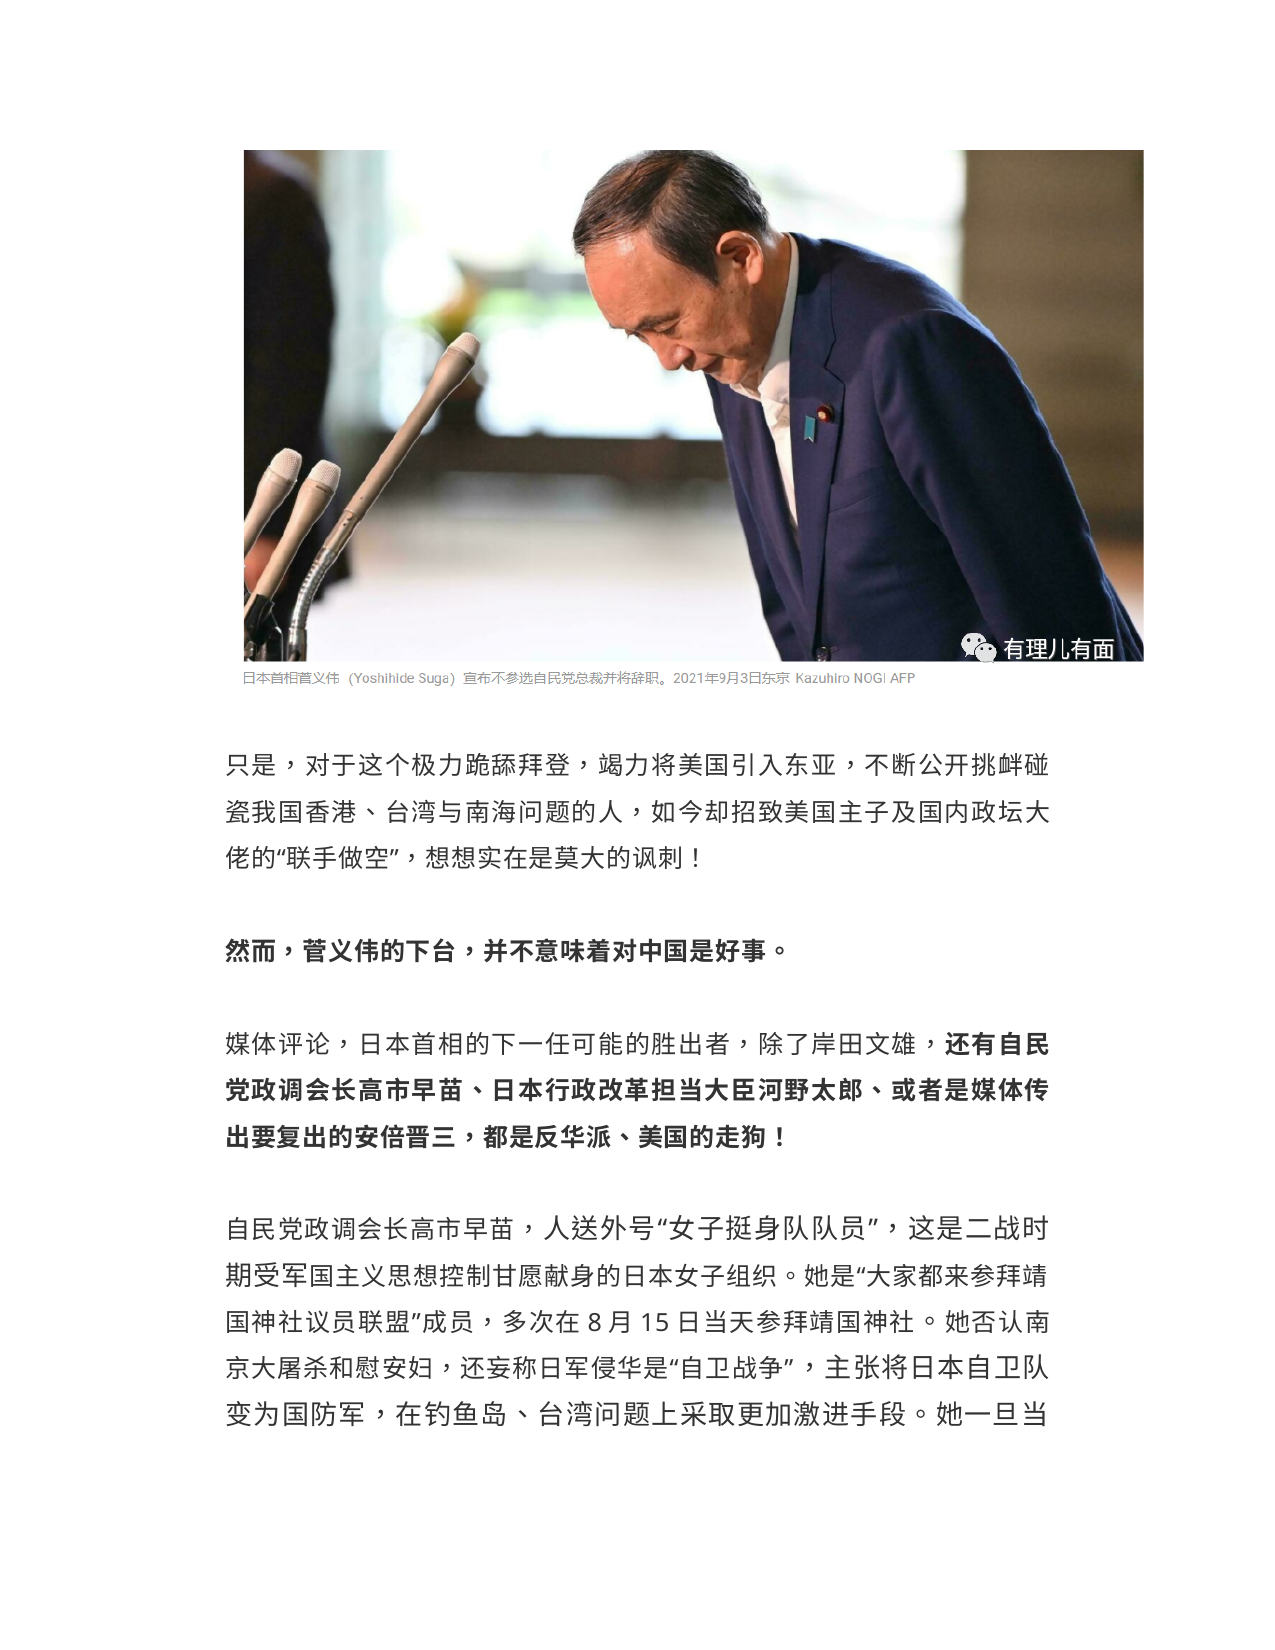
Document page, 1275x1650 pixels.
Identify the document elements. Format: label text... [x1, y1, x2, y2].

picture [243, 150, 1144, 689]
text 然而，菅义伟的下台，并不意味着对中国是好事。 [225, 921, 1050, 968]
text 媒体评论，日本首相的下一任可能的胜出者，除了岸田文雄，还有自民党政调会长高市早苗、日本行政改革担当大臣河野太郎、或者是媒体传出要复出的安倍晋三，都是反华派、美国的走狗！ [225, 1014, 1050, 1153]
text 只是，对于这个极力跪舔拜登，竭力将美国引入东亚，不断公开挑衅碰瓷我国香港、台湾与南海问题的人，如今却招致美国主子及国内政坛大佬的“联手做空”，想想实在是莫大的讽刺！ [225, 735, 1050, 875]
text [225, 1200, 1050, 1432]
